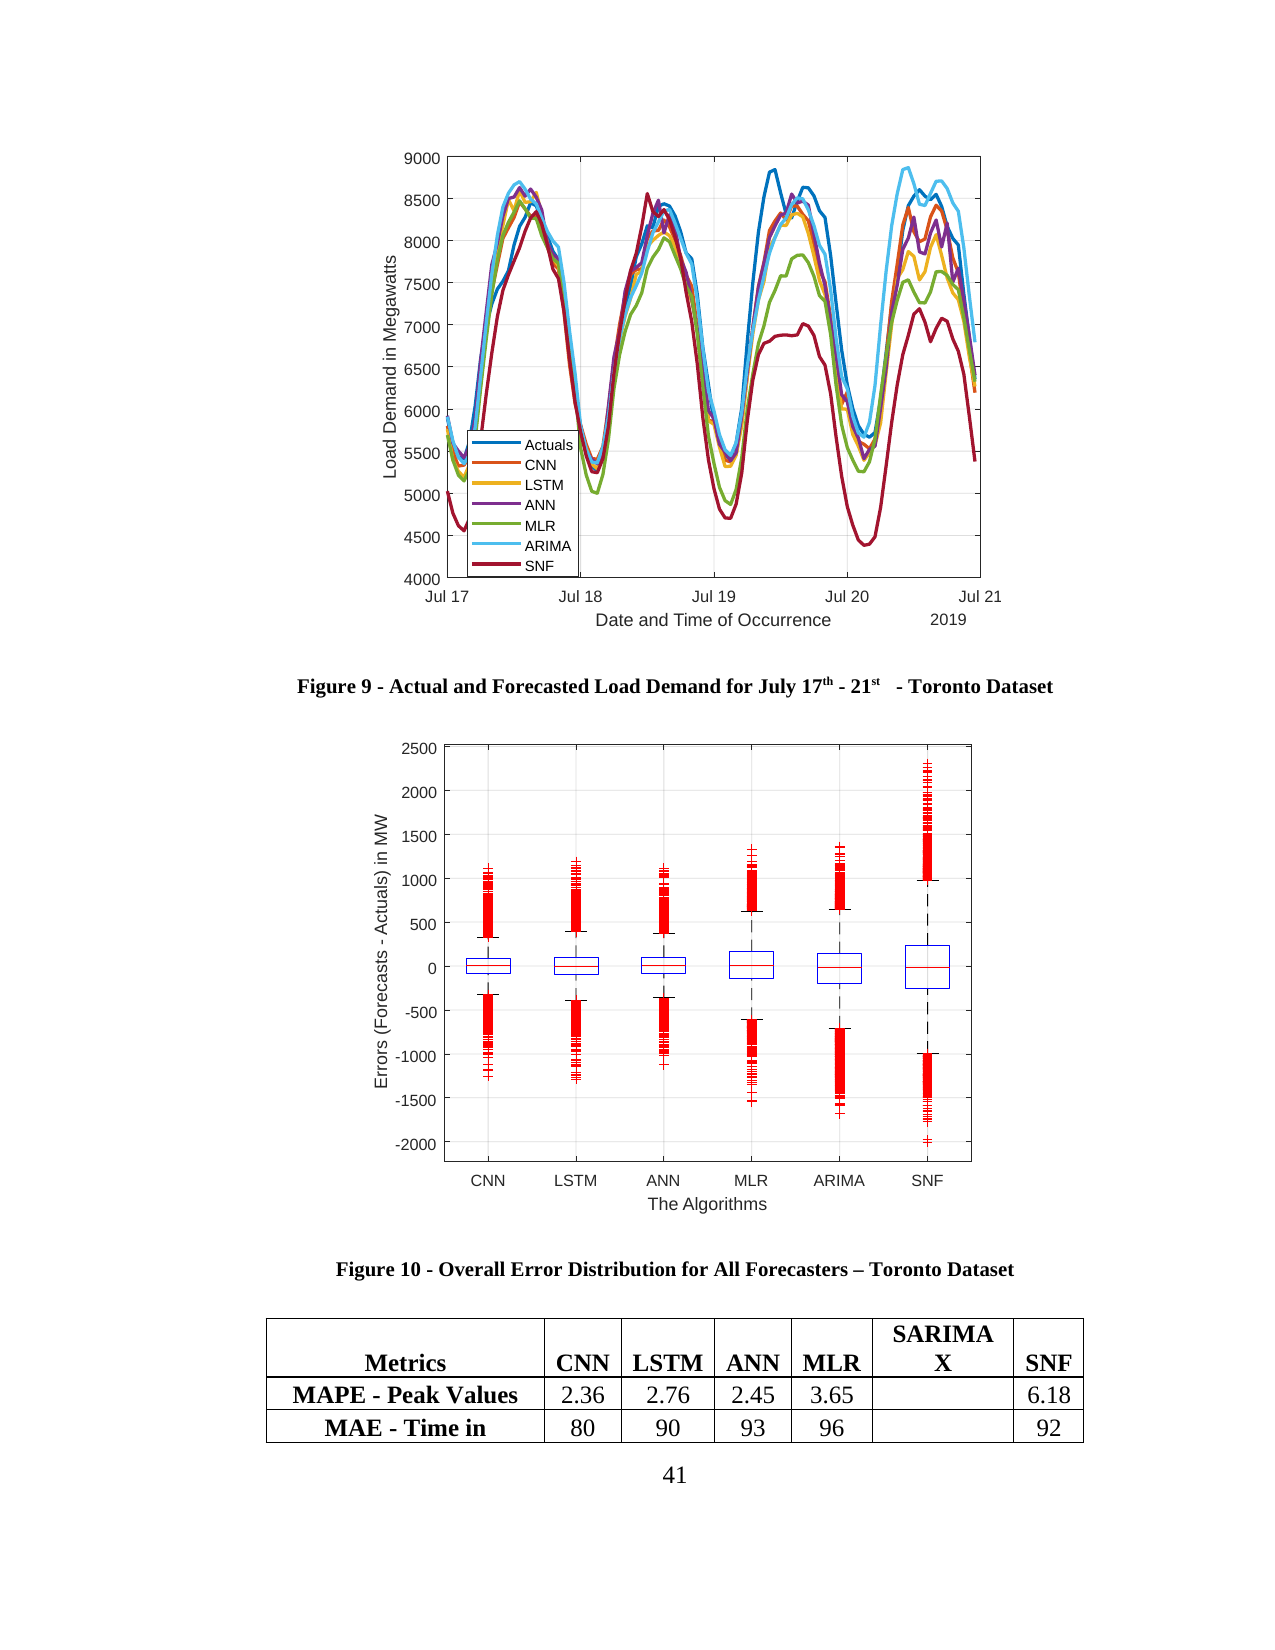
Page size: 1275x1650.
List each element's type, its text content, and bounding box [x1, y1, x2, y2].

table_cell 92 [1014, 1410, 1083, 1442]
table_cell 2.36 [545, 1378, 621, 1409]
table_cell 93 [715, 1410, 791, 1442]
table_header LSTM [622, 1319, 714, 1376]
table_header MLR [792, 1319, 872, 1376]
table_header CNN [545, 1319, 621, 1376]
table_cell 90 [622, 1410, 714, 1442]
table_cell 2.45 [715, 1378, 791, 1409]
table_header ANN [715, 1319, 791, 1376]
table_cell 3.65 [792, 1378, 872, 1409]
table_header SARIMAX [873, 1319, 1013, 1376]
table_cell 6.18 [1014, 1378, 1083, 1409]
table_header Metrics [267, 1319, 544, 1376]
table_cell 80 [545, 1410, 621, 1442]
table_cell 96 [792, 1410, 872, 1442]
table_cell [873, 1378, 1013, 1409]
table_header SNF [1014, 1319, 1083, 1376]
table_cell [267, 1410, 544, 1442]
table_cell [873, 1410, 1013, 1442]
table_cell MAPE - Peak Values [267, 1378, 544, 1409]
table_cell 2.76 [622, 1378, 714, 1409]
